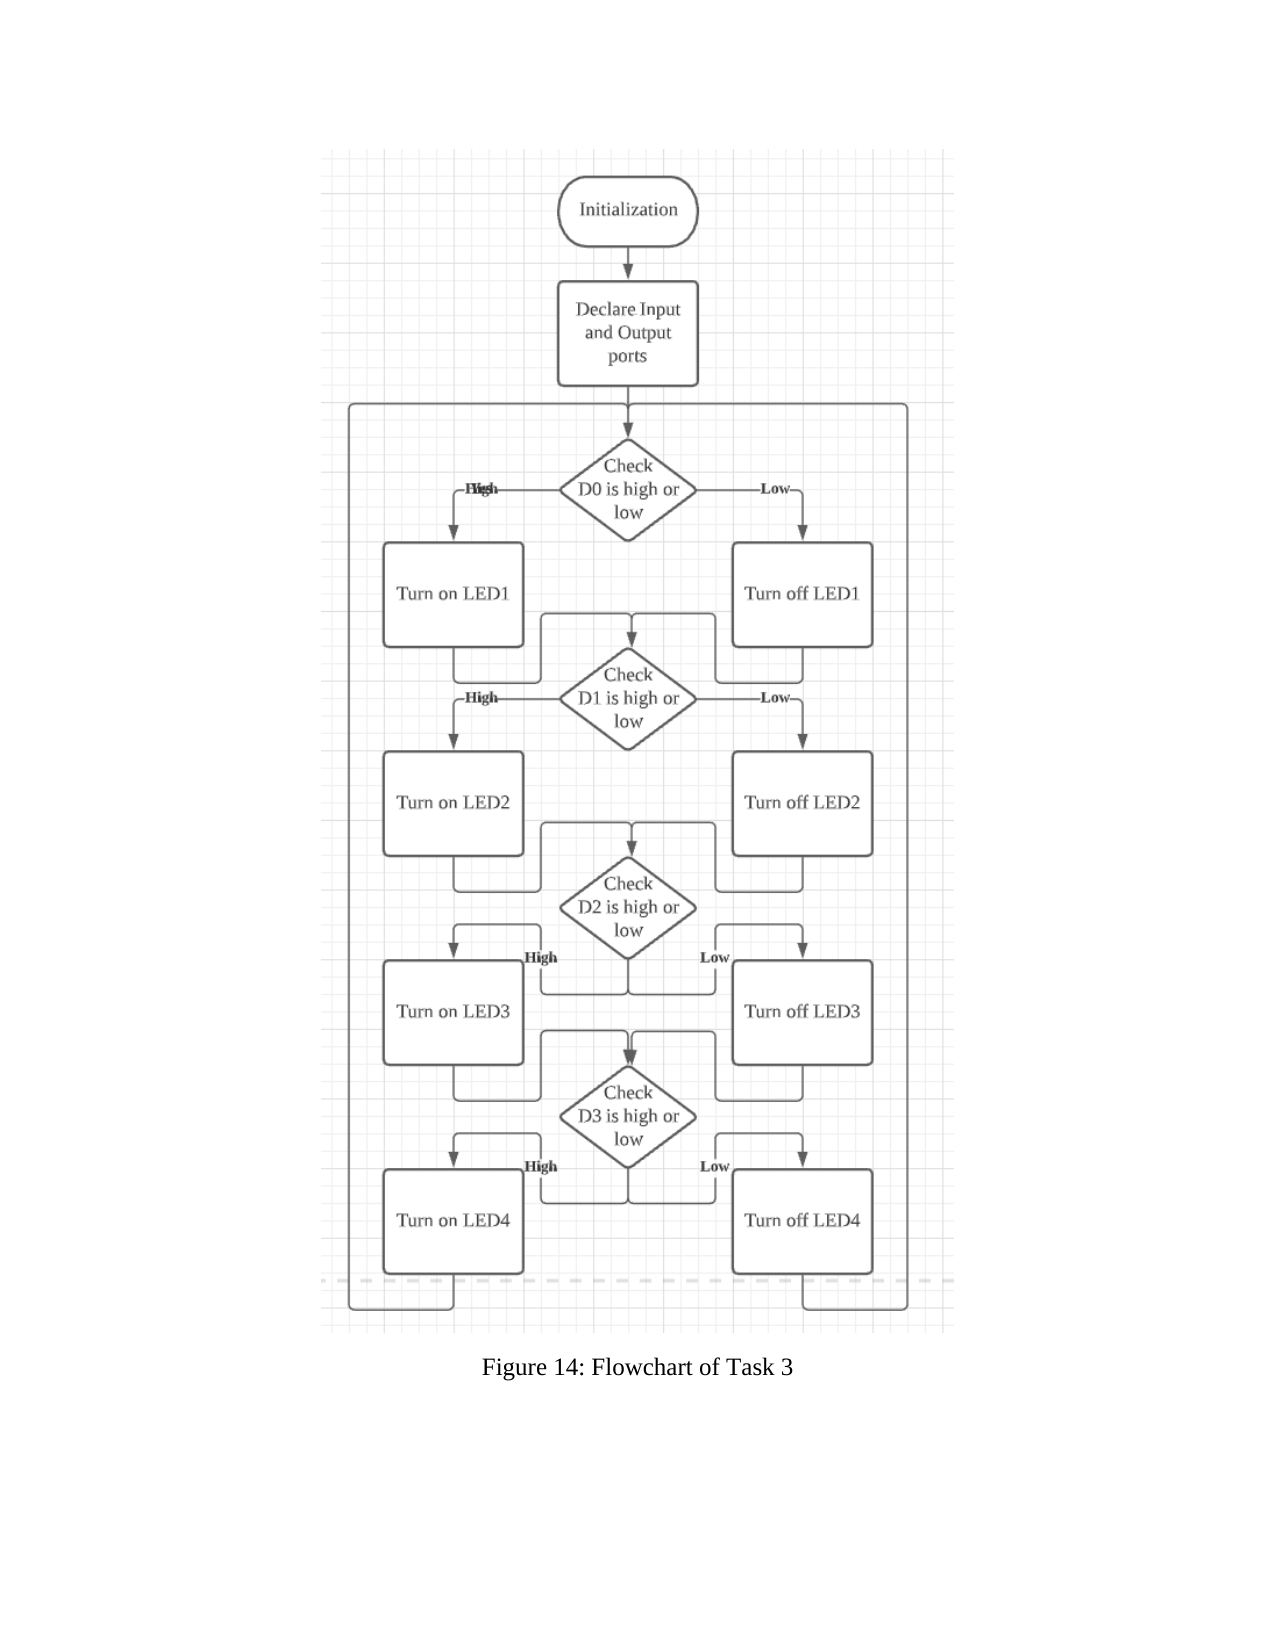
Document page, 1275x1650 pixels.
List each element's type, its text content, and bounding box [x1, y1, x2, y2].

picture [321, 149, 954, 1333]
text Figure 14: Flowchart of Task 3 [150, 1352, 1125, 1381]
